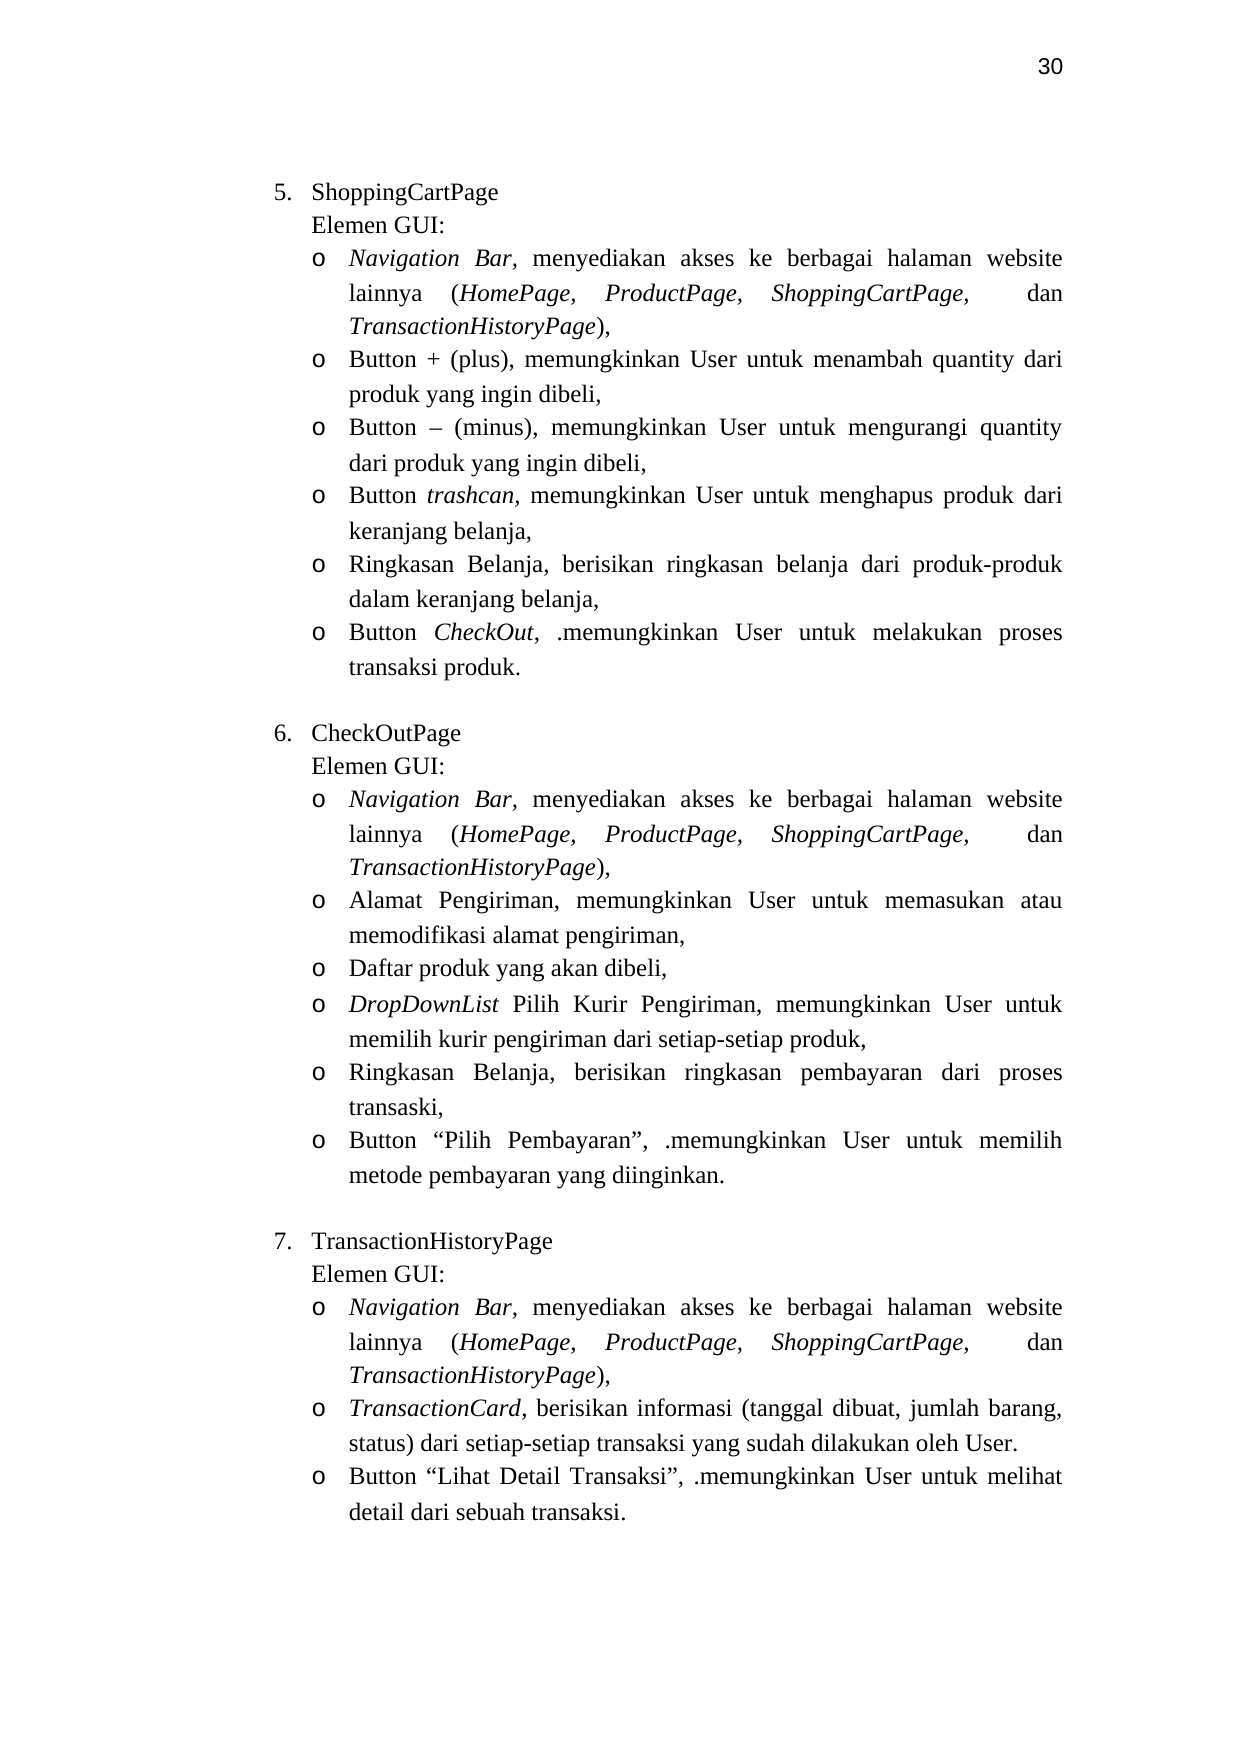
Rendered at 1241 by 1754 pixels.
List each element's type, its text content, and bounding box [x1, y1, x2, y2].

text Elemen GUI: [311, 210, 1063, 239]
list TransactionHistoryPage [274, 1226, 1063, 1255]
list DropDownList Pilih Kurir Pengiriman, memungkinkan User untuk memilih kurir pengiriman dari setiap-setiap produk, [311, 989, 1063, 1053]
list ShoppingCartPage [274, 177, 1063, 206]
list Ringkasan Belanja, berisikan ringkasan belanja dari produk-produk dalam keranjang belanja, [311, 549, 1063, 613]
list Button + (plus), memungkinkan User untuk menambah quantity dari produk yang ingin dibeli, [311, 344, 1063, 408]
list TransactionCard, berisikan informasi (tanggal dibuat, jumlah barang, status) dari setiap-setiap transaksi yang sudah dilakukan oleh User. [311, 1393, 1063, 1457]
list Daftar produk yang akan dibeli, [311, 953, 1063, 984]
list Navigation Bar, menyediakan akses ke berbagai halaman website lainnya (HomePage, ProductPage, ShoppingCartPage, dan TransactionHistoryPage), [311, 784, 1063, 881]
text Elemen GUI: [311, 751, 1063, 780]
list Ringkasan Belanja, berisikan ringkasan pembayaran dari proses transaski, [311, 1057, 1063, 1121]
list Alamat Pengiriman, memungkinkan User untuk memasukan atau memodifikasi alamat pengiriman, [311, 885, 1063, 949]
list Navigation Bar, menyediakan akses ke berbagai halaman website lainnya (HomePage, ProductPage, ShoppingCartPage, dan TransactionHistoryPage), [311, 243, 1063, 340]
list Button CheckOut, .memungkinkan User untuk melakukan proses transaksi produk. [311, 617, 1063, 681]
list Button “Pilih Pembayaran”, .memungkinkan User untuk memilih metode pembayaran yang diinginkan. [311, 1125, 1063, 1189]
text Elemen GUI: [311, 1259, 1063, 1288]
list CheckOutPage [274, 718, 1063, 747]
list Navigation Bar, menyediakan akses ke berbagai halaman website lainnya (HomePage, ProductPage, ShoppingCartPage, dan TransactionHistoryPage), [311, 1292, 1063, 1389]
list Button – (minus), memungkinkan User untuk mengurangi quantity dari produk yang ingin dibeli, [311, 412, 1063, 476]
list Button “Lihat Detail Transaksi”, .memungkinkan User untuk melihat detail dari sebuah transaksi. [311, 1461, 1063, 1525]
list Button trashcan, memungkinkan User untuk menghapus produk dari keranjang belanja, [311, 481, 1063, 544]
